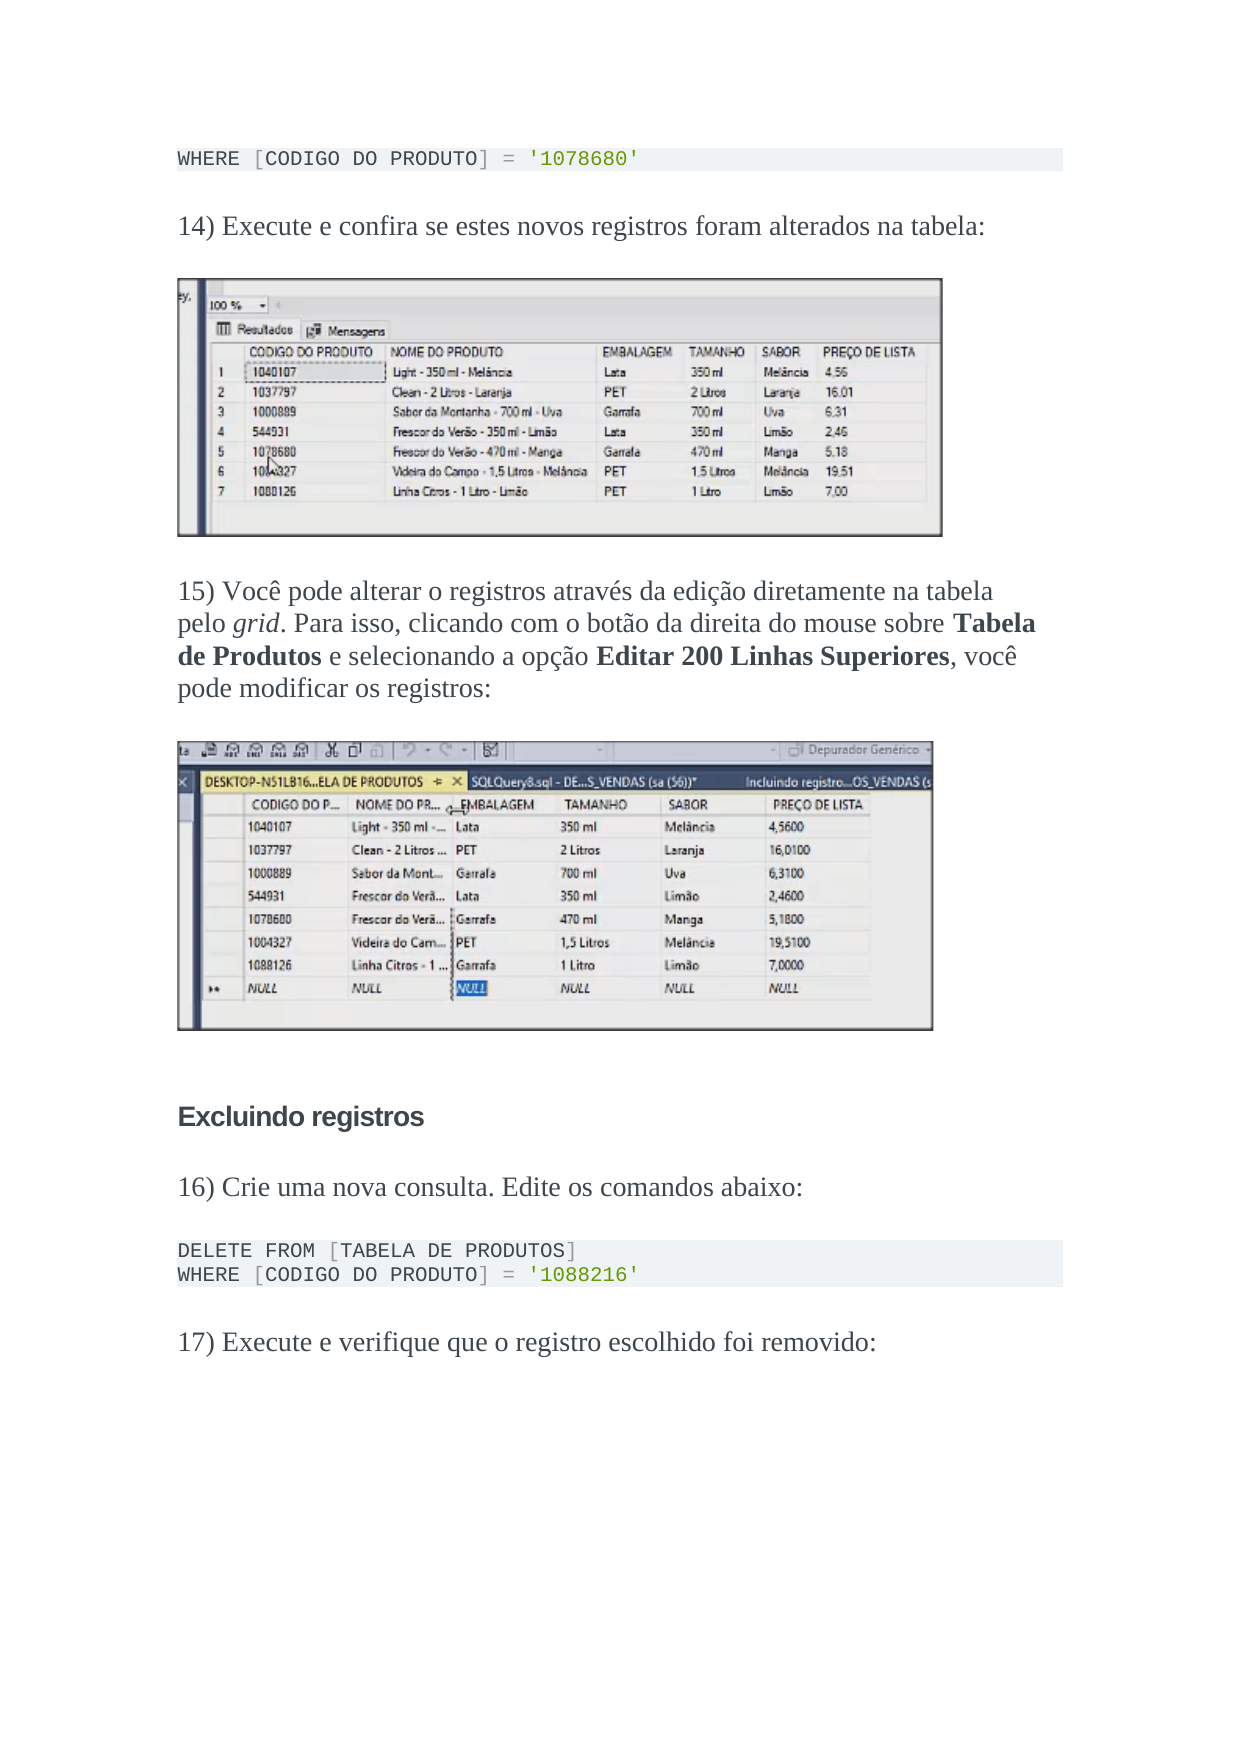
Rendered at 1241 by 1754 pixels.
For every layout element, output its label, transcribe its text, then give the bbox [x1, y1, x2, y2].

text DELETE FROM [TABELA DE PRODUTOS] [177, 1240, 1063, 1264]
text Excluindo registros [177, 1100, 1063, 1133]
text 15) Você pode alterar o registros através da edição diretamente na tabela pelo grid. Para isso, clicando com o botão da direita do mouse sobre Tabela de Produtos e selecionando a opção Editar 200 Linhas Superiores, você pode modificar os registros: [177, 574, 1063, 703]
text WHERE [CODIGO DO PRODUTO] = '1088216' [177, 1264, 1063, 1287]
picture [177, 278, 943, 537]
text 14) Execute e confira se estes novos registros foram alterados na tabela: [177, 209, 1063, 241]
text 17) Execute e verifique que o registro escolhido foi removido: [177, 1325, 1063, 1357]
text 16) Crie uma nova consulta. Edite os comandos abaixo: [177, 1170, 1063, 1203]
text WHERE [CODIGO DO PRODUTO] = '1078680' [177, 148, 1063, 171]
picture [177, 741, 934, 1031]
